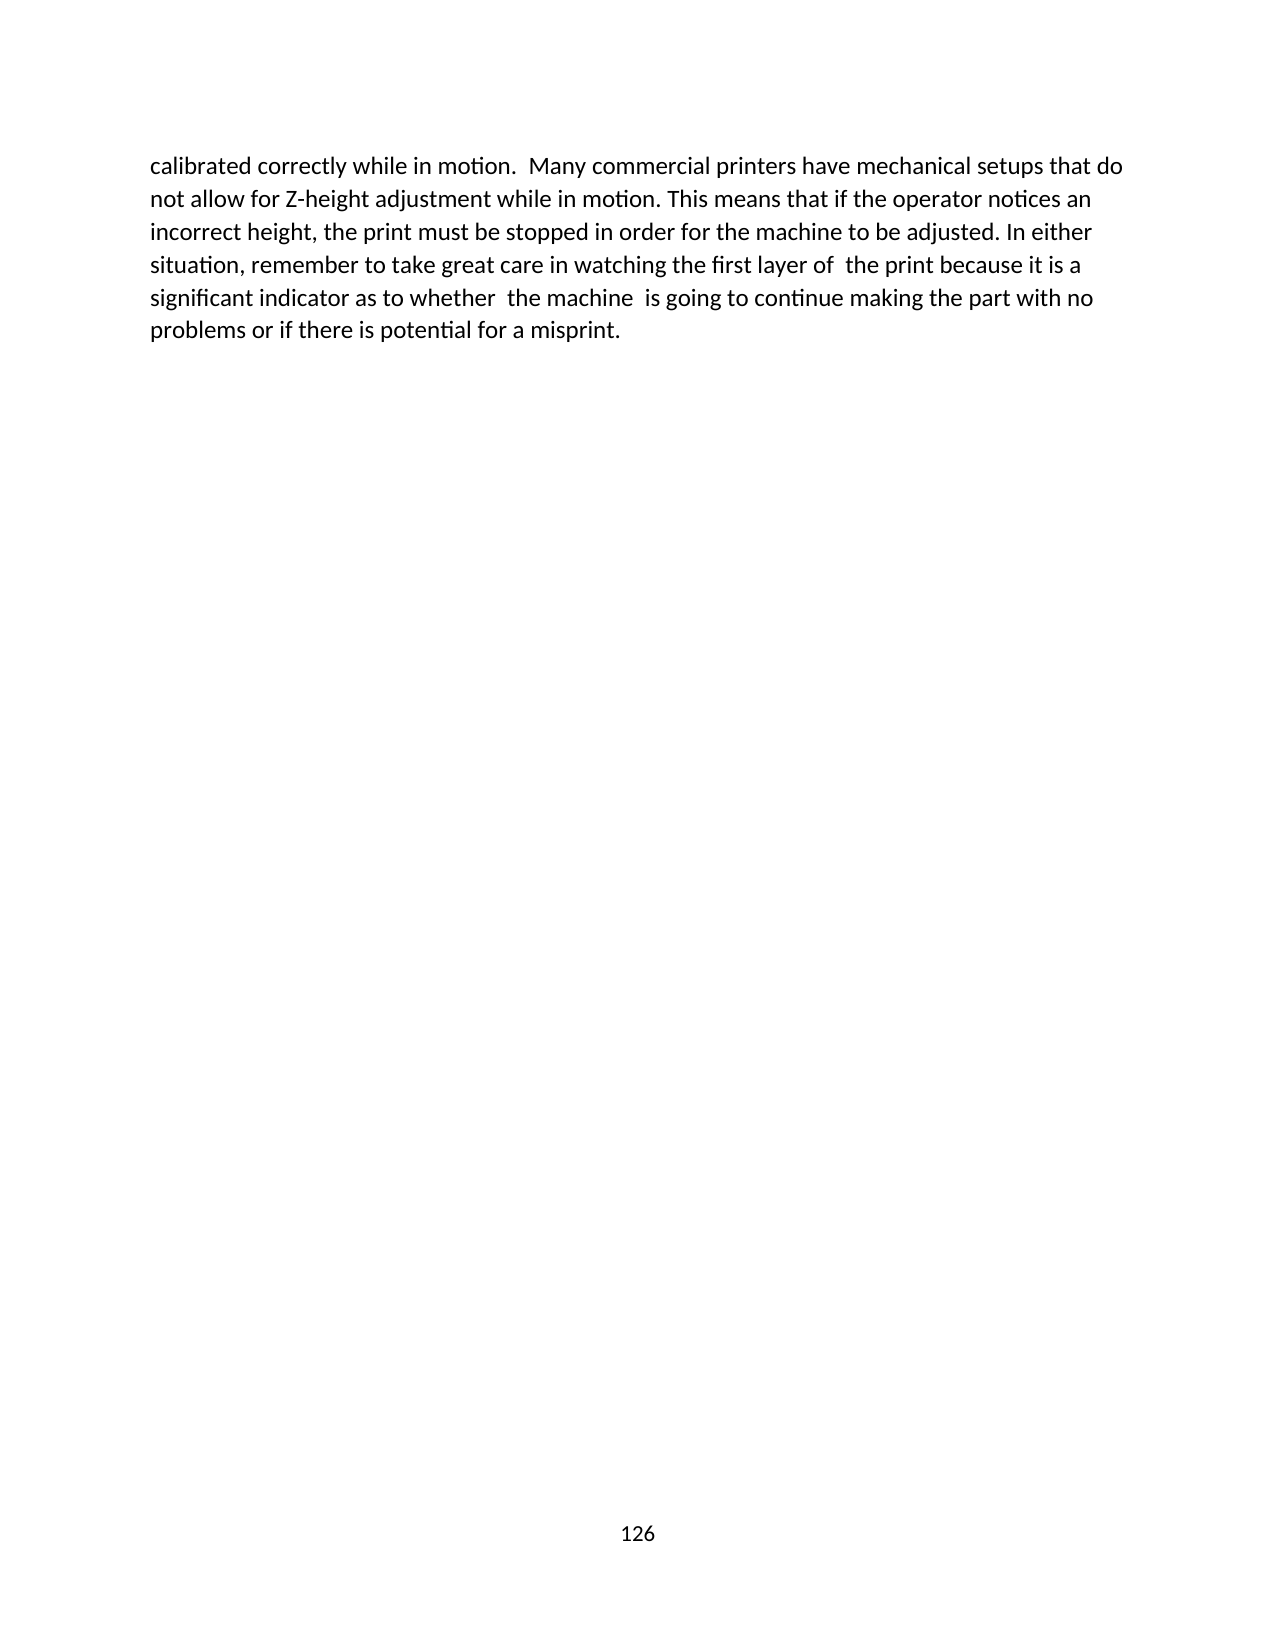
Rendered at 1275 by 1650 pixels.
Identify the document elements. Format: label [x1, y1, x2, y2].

text [150, 150, 1125, 345]
